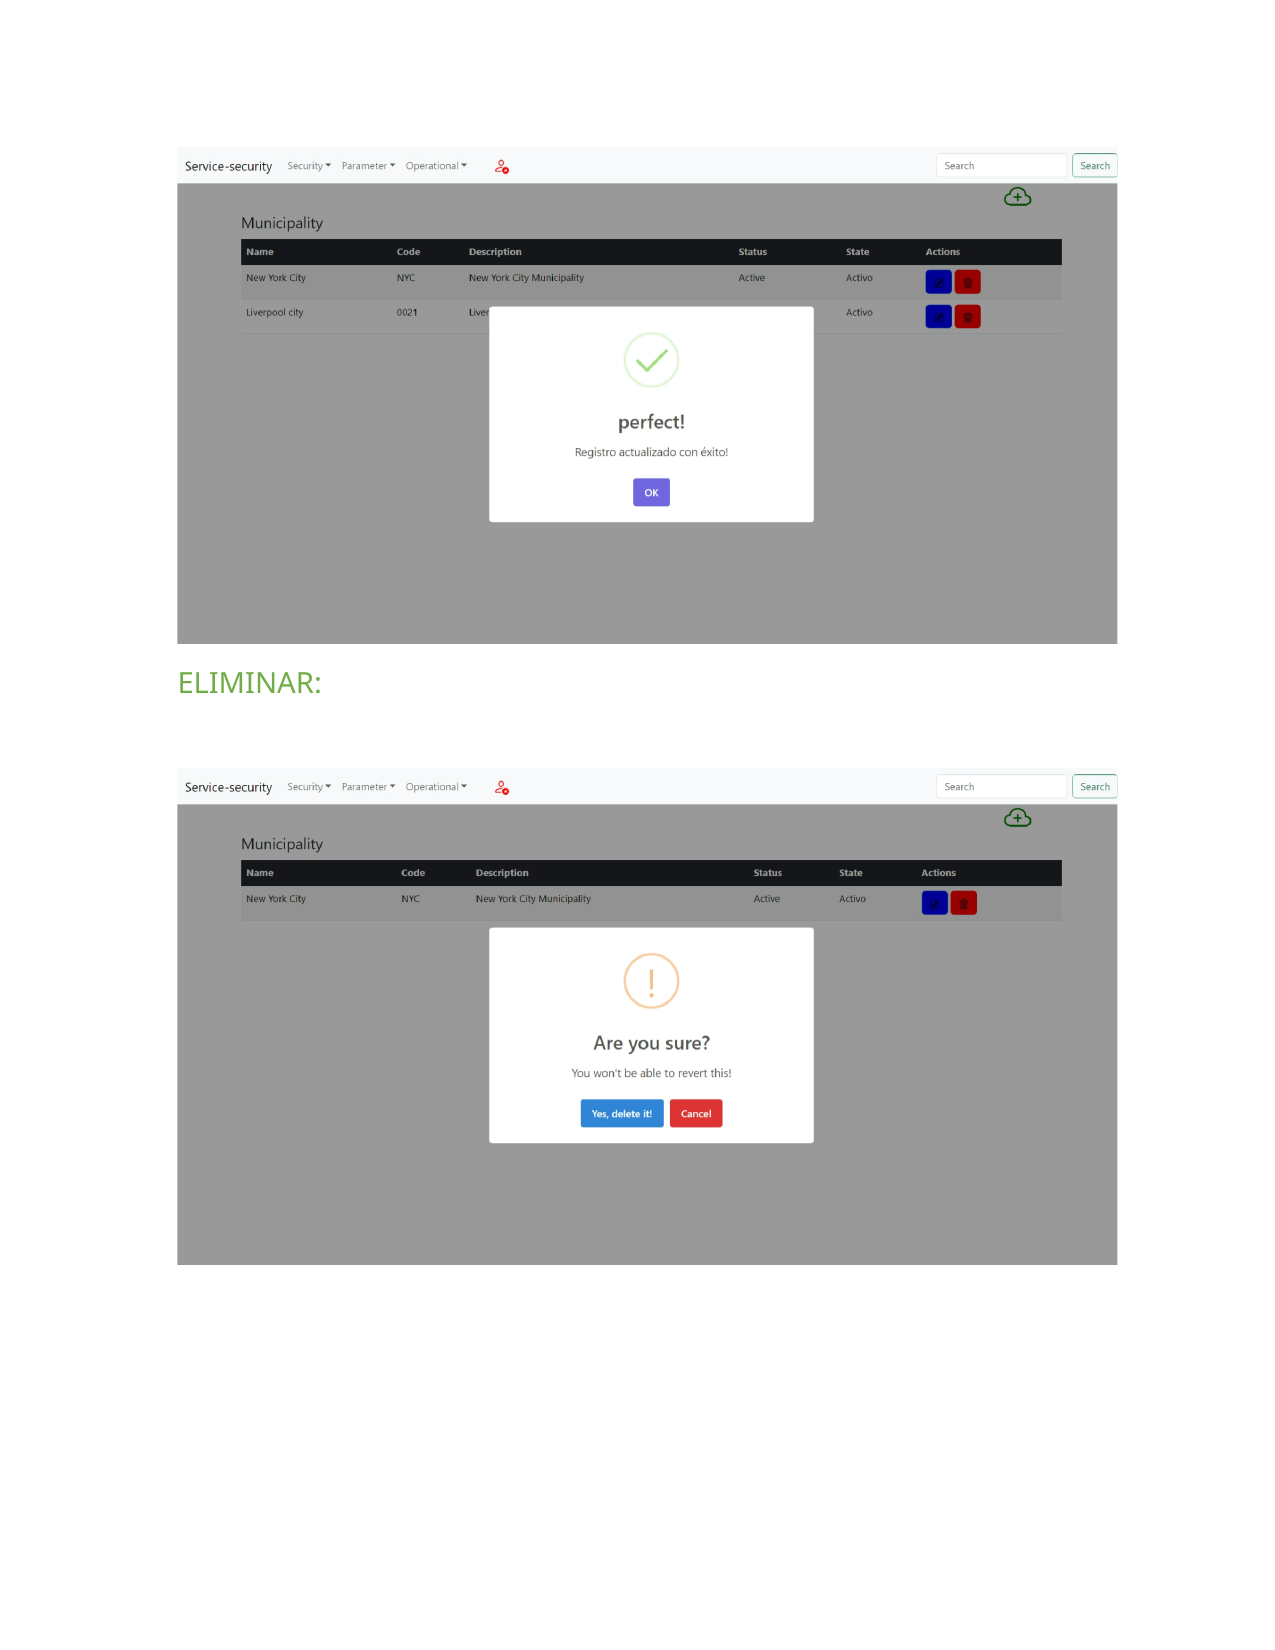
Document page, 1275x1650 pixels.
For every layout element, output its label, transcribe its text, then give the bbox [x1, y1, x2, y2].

text ELIMINAR: [177, 662, 1098, 702]
picture [177, 768, 1118, 1265]
picture [177, 147, 1118, 644]
